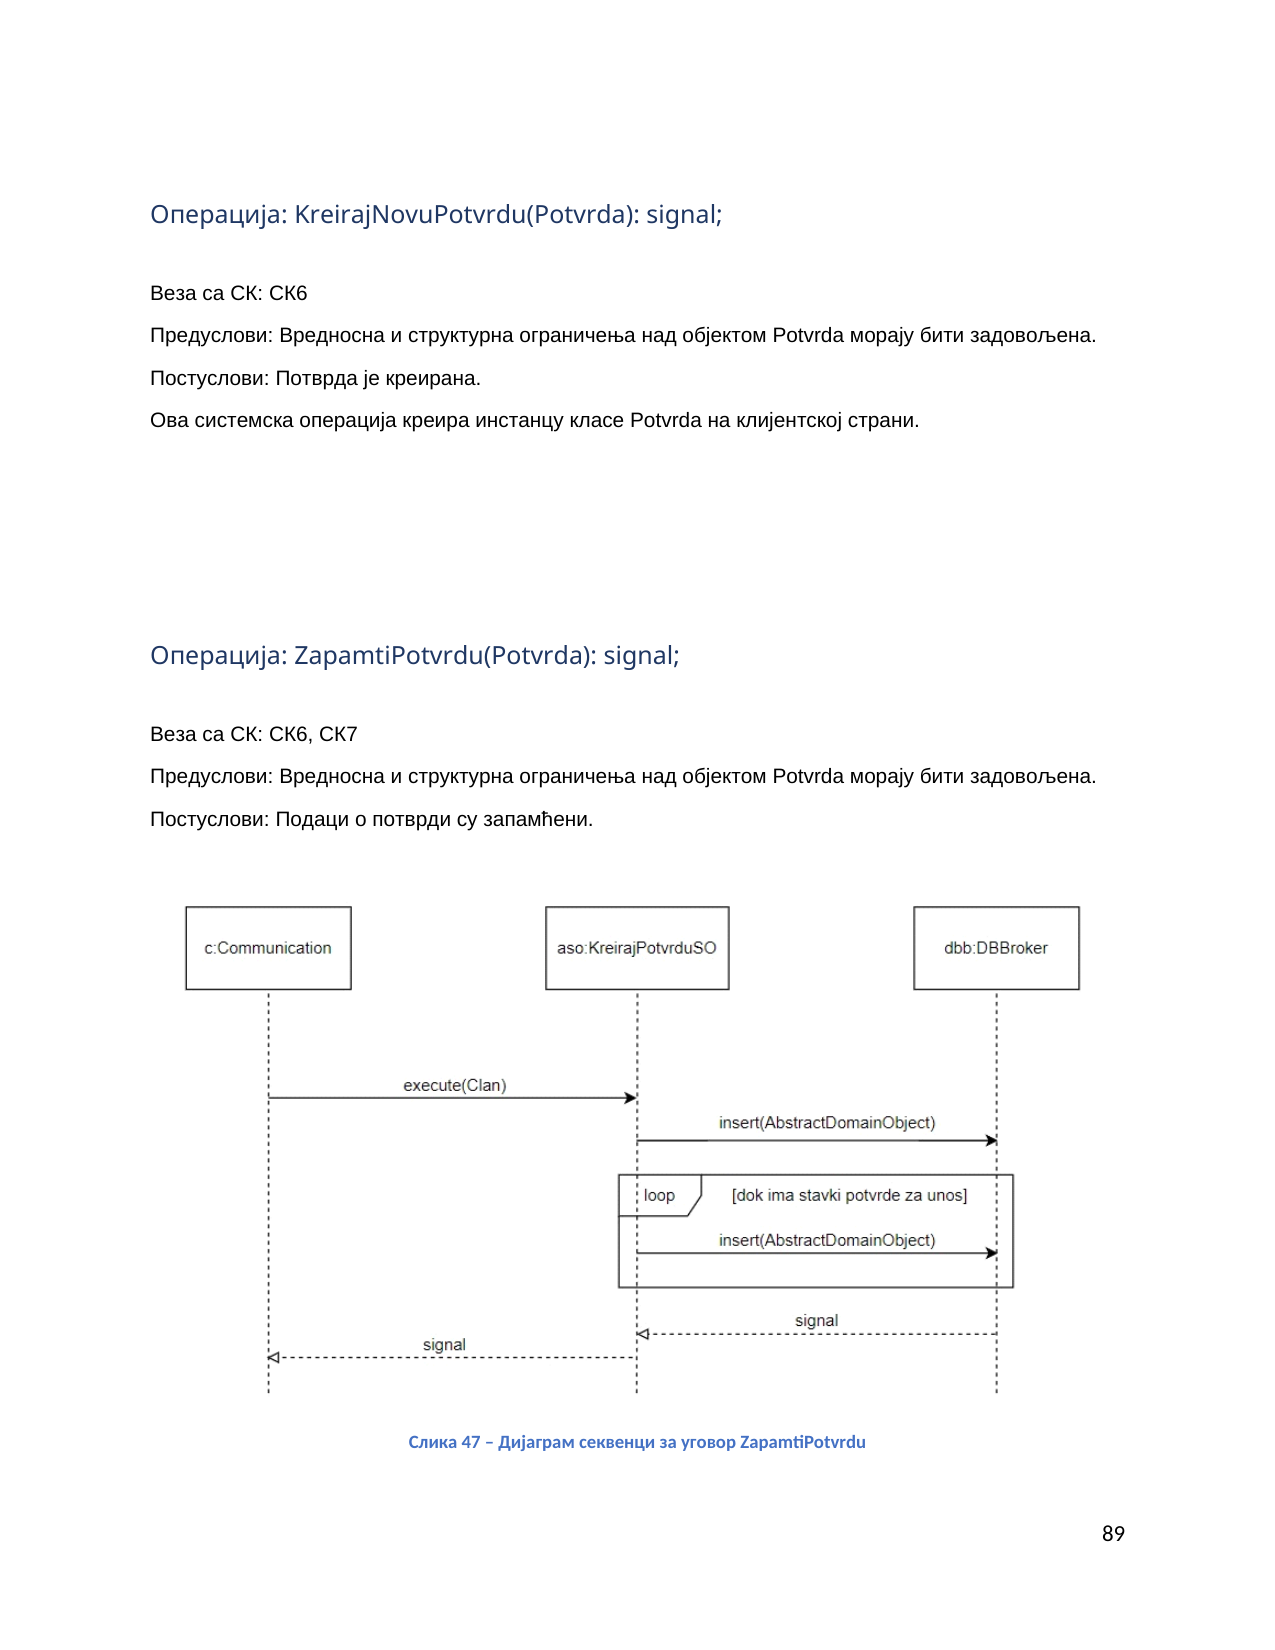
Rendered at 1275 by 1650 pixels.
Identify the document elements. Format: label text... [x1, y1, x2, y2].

text Ова системска операција креира инстанцу класе Potvrda на клијентској страни. [150, 408, 1125, 432]
picture [176, 891, 1099, 1414]
text Постуслови: Потврда је креирана. [150, 366, 1125, 389]
text Слика 47 – Дијаграм секвенци за уговор ZapamtiPotvrdu [150, 1430, 1125, 1453]
text Предуслови: Вредносна и структурна ограничења над објектом Potvrda морају бити задовољена. [150, 323, 1125, 347]
text Постуслови: Подаци о потврди су запамћени. [150, 807, 1125, 831]
text Предуслови: Вредносна и структурна ограничења над објектом Potvrda морају бити задовољена. [150, 764, 1125, 788]
text Веза са СК: СК6, СК7 [150, 722, 1125, 746]
subtitle Операција: KreirajNovuPotvrdu(Potvrda): signal; [150, 197, 1125, 231]
text Веза са СК: СК6 [150, 281, 1125, 304]
subtitle Операција: ZapamtiPotvrdu(Potvrda): signal; [150, 638, 1125, 672]
